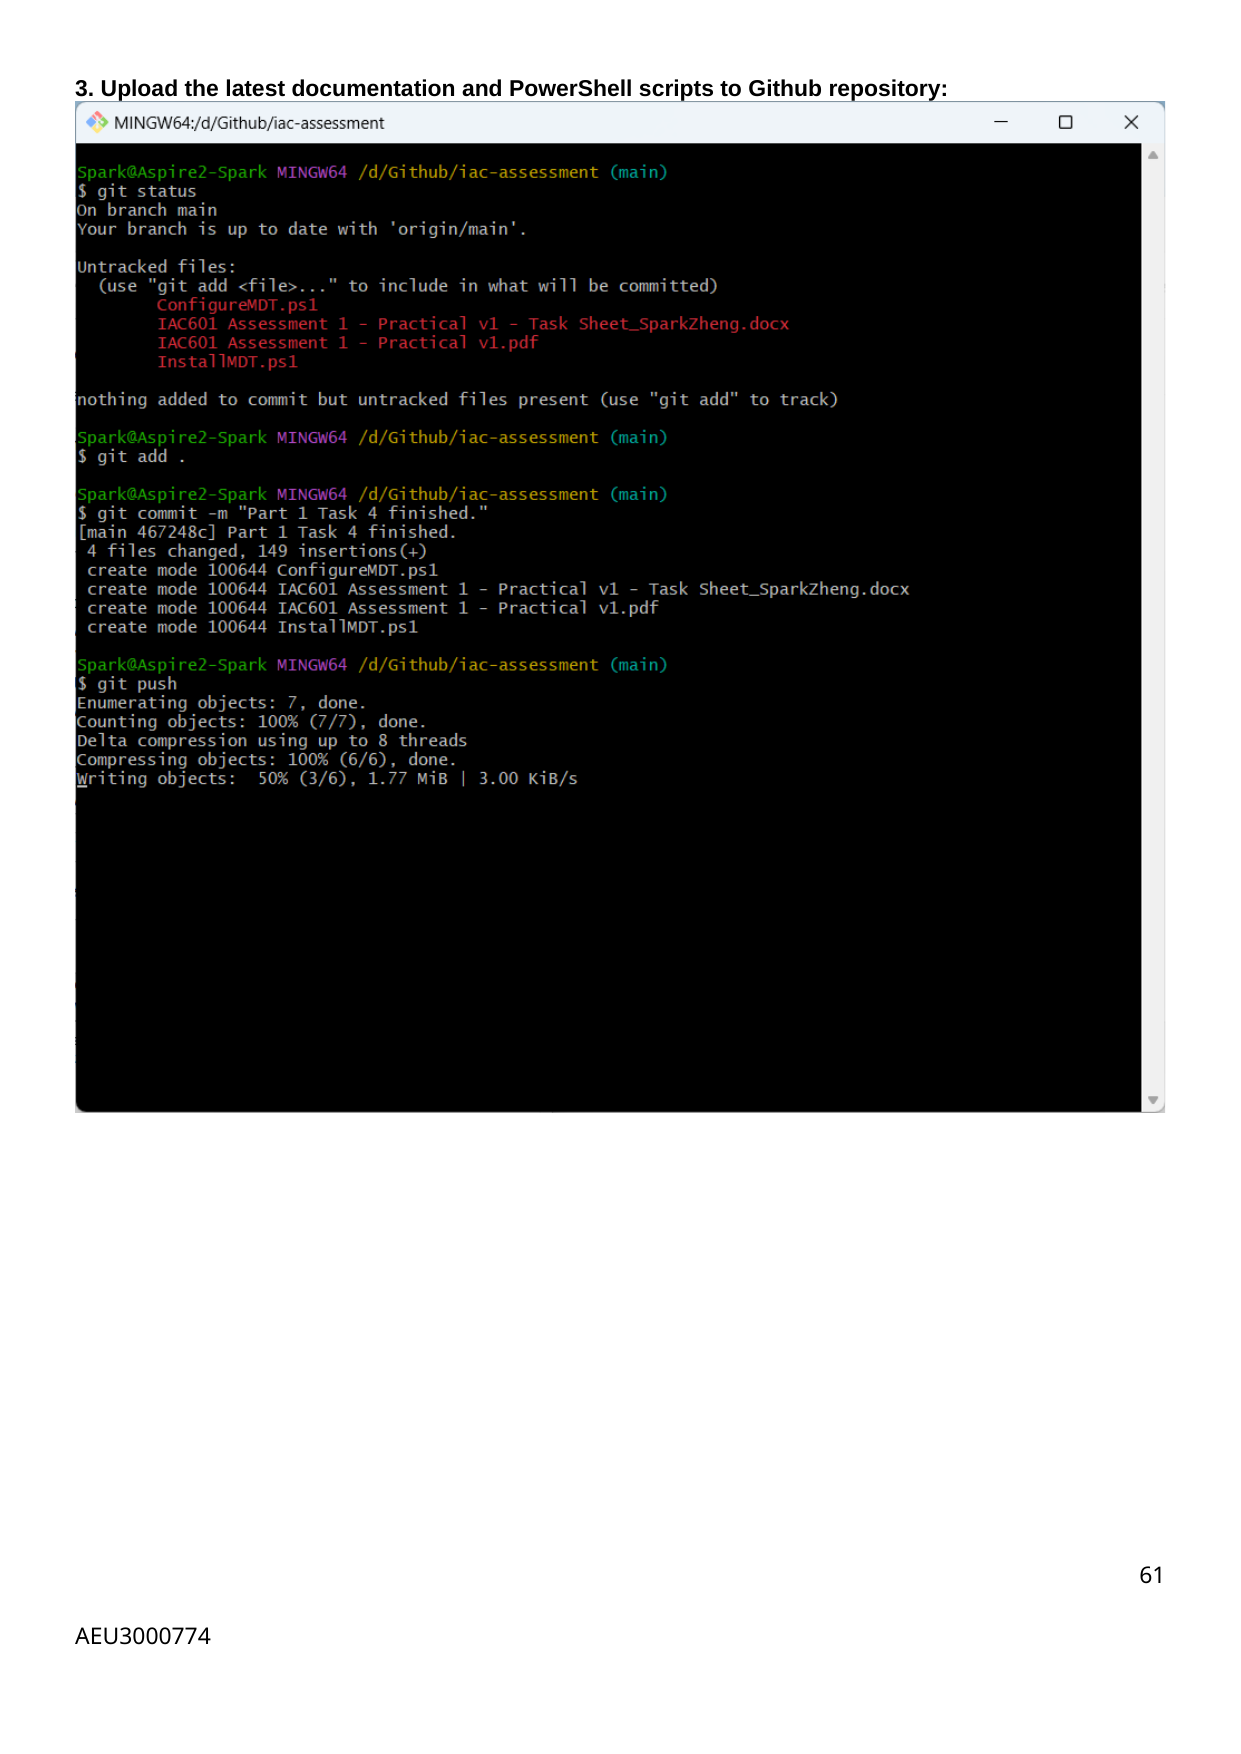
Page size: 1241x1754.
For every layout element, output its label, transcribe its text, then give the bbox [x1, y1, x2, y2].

picture [75, 101, 1166, 1113]
text 3. Upload the latest documentation and PowerShell scripts to Github repository: [75, 75, 1165, 101]
